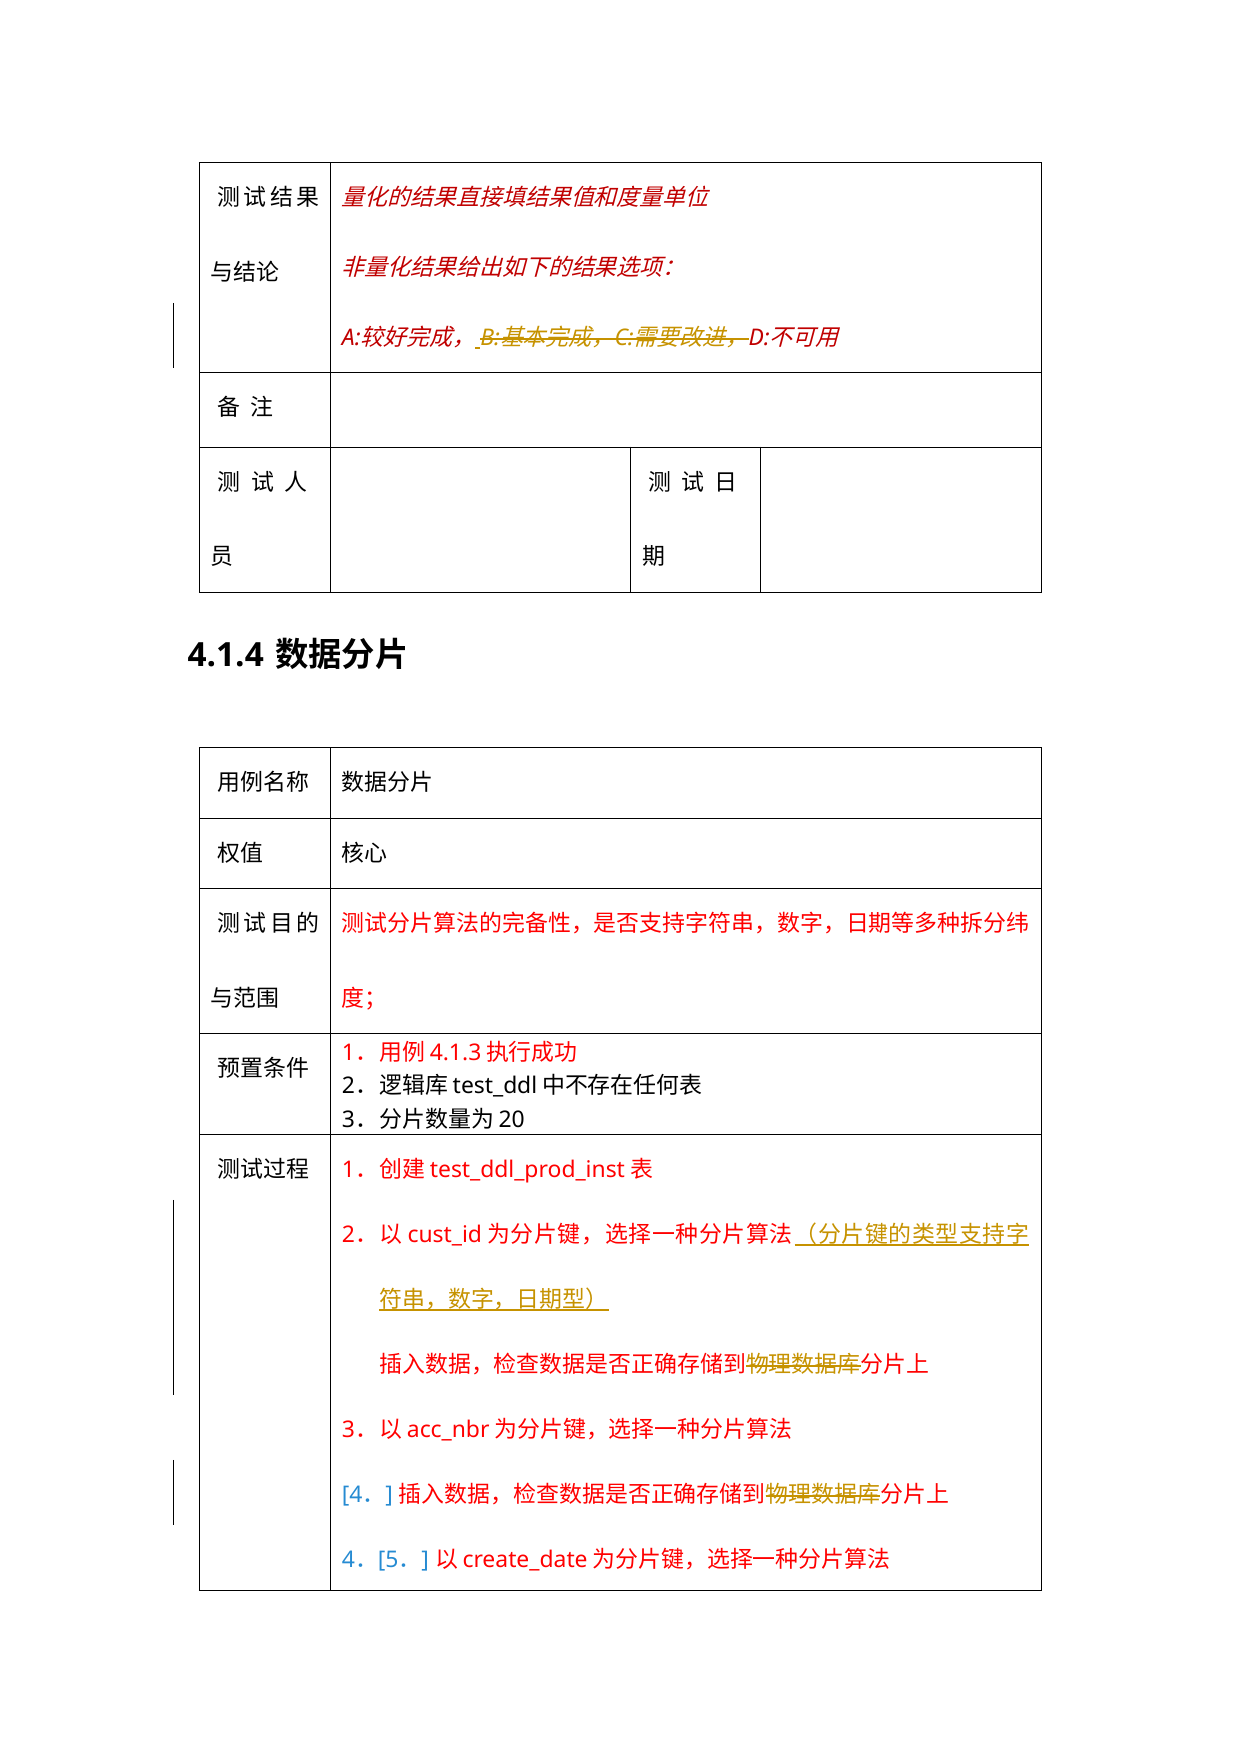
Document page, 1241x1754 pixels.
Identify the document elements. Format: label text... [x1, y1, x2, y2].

table_cell [331, 448, 630, 592]
table_cell 备 注 [200, 373, 330, 447]
table_header 数据分片 [331, 748, 1041, 817]
table_cell 测试人员 [200, 448, 330, 592]
table_cell 用例4.1.3执行成功 逻辑库test_ddl中不存在任何表 分片数量为20 [331, 1034, 1041, 1134]
table_cell 量化的结果直接填结果值和度量单位 非量化结果给出如下的结果选项： A:较好完成，D:不可用 [331, 163, 1041, 372]
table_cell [331, 1135, 1041, 1590]
table_cell 测试日期 [631, 448, 760, 592]
subtitle 数据分片 [187, 620, 1053, 685]
table_cell 测试过程 [200, 1135, 330, 1590]
table_cell 测试结果与结论 [200, 163, 330, 372]
table_header 用例名称 [200, 748, 330, 817]
table_cell 权值 [200, 819, 330, 888]
table_cell 测试目的与范围 [200, 889, 330, 1033]
table_cell 核心 [331, 819, 1041, 888]
table_cell [761, 448, 1041, 592]
table_cell 预置条件 [200, 1034, 330, 1134]
table_cell 测试分片算法的完备性，是否支持字符串，数字，日期等多种拆分纬度； [331, 889, 1041, 1033]
table_cell [331, 373, 1041, 447]
